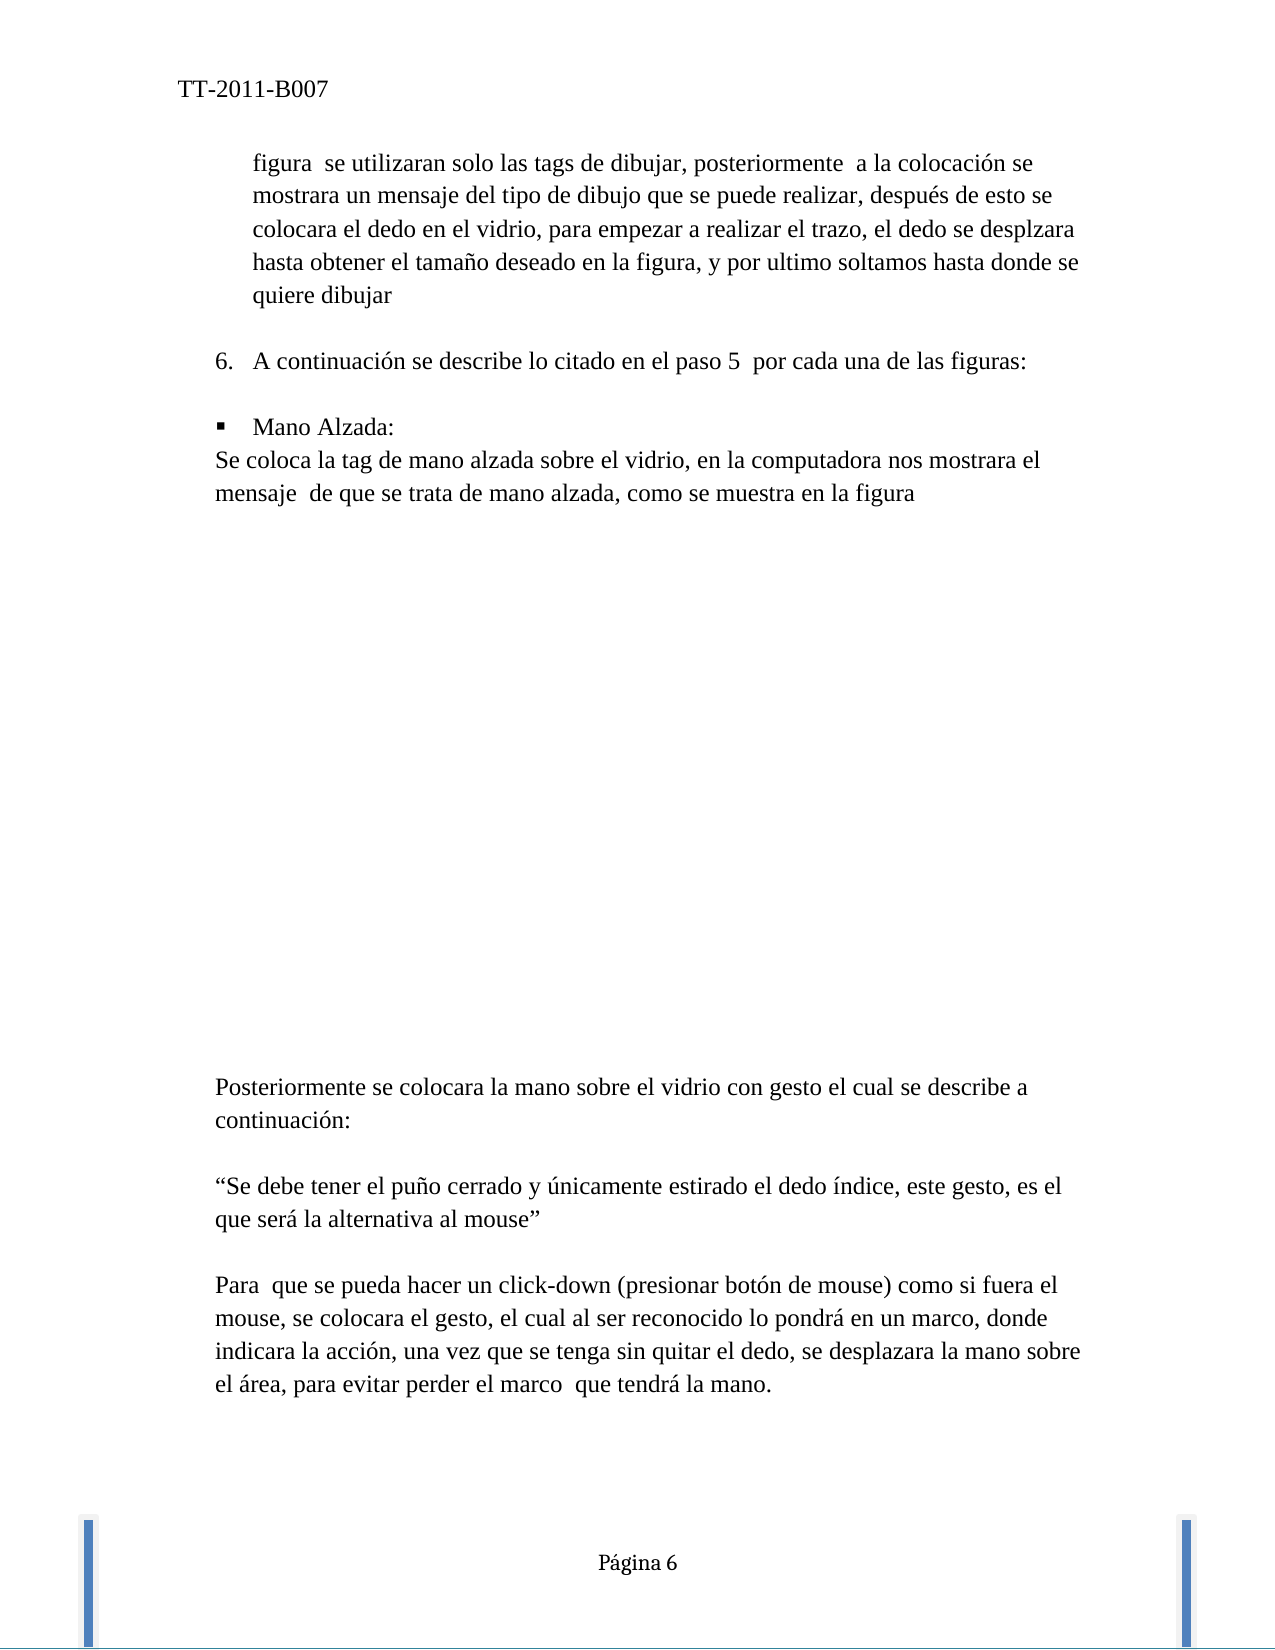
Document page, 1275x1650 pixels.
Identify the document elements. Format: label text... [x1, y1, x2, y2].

list Mano Alzada: [215, 412, 1098, 441]
list A continuación se describe lo citado en el paso 5 por cada una de las figuras: [215, 346, 1098, 374]
text “Se debe tener el puño cerrado y únicamente estirado el dedo índice, este gesto, es el que será la alternativa al mouse” [215, 1171, 1098, 1233]
text Se coloca la tag de mano alzada sobre el vidrio, en la computadora nos mostrara el mensaje de que se trata de mano alzada, como se muestra en la figura [215, 445, 1098, 507]
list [215, 148, 1098, 308]
text Posteriormente se colocara la mano sobre el vidrio con gesto el cual se describe a continuación: [215, 1072, 1098, 1134]
text Para que se pueda hacer un click-down (presionar botón de mouse) como si fuera el mouse, se colocara el gesto, el cual al ser reconocido lo pondrá en un marco, donde indicara la acción, una vez que se tenga sin quitar el dedo, se desplazara la mano sobre el área, para evitar perder el marco que tendrá la mano. [215, 1270, 1098, 1398]
